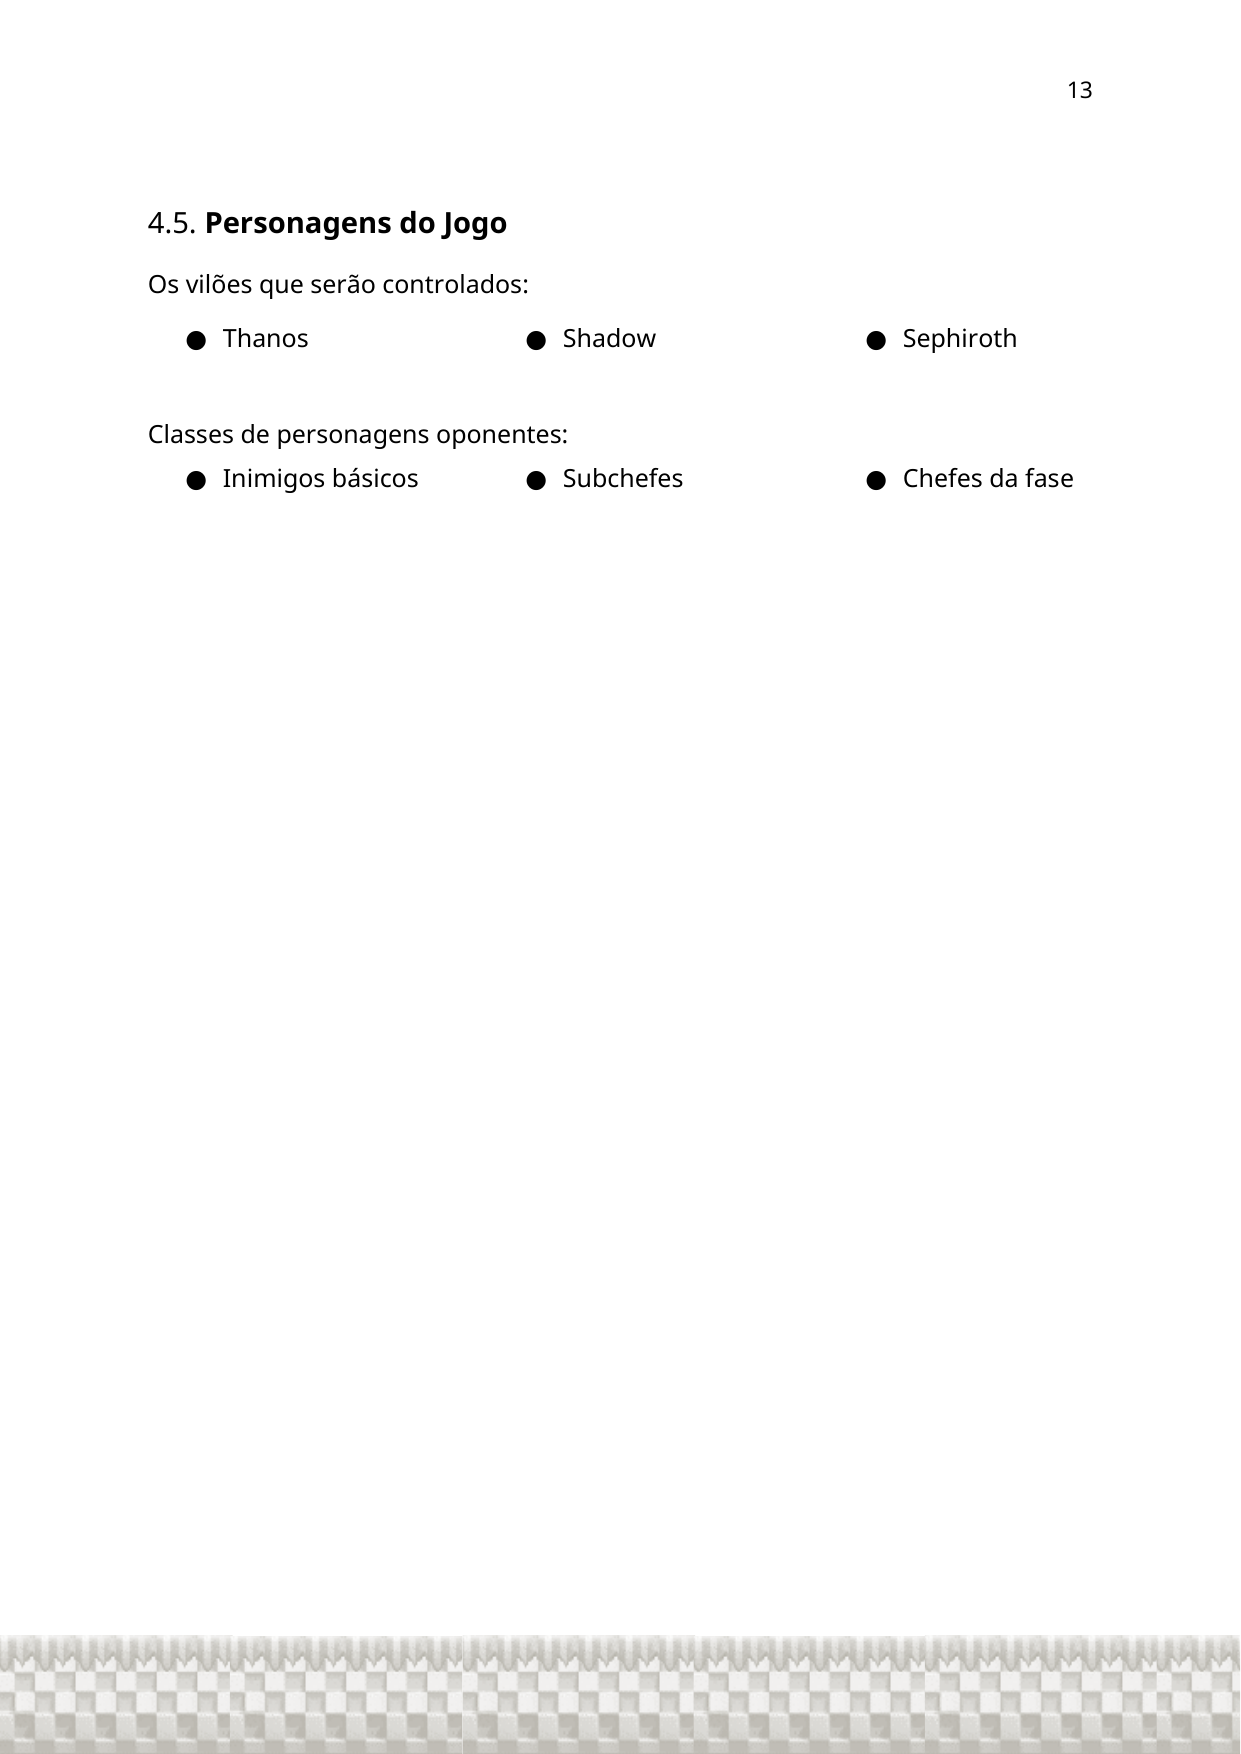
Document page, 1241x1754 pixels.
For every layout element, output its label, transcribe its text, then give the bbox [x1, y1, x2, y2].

subtitle Personagens do Jogo [148, 202, 1093, 242]
list Chefes da fase [865, 460, 1093, 494]
list Subchefes [525, 460, 753, 494]
text Os vilões que serão controlados: [148, 267, 1093, 301]
list Sephiroth [865, 311, 1093, 362]
text Classes de personagens oponentes: [148, 416, 1093, 450]
list Shadow [525, 311, 753, 362]
list Thanos [185, 311, 413, 362]
list Inimigos básicos [185, 460, 438, 494]
